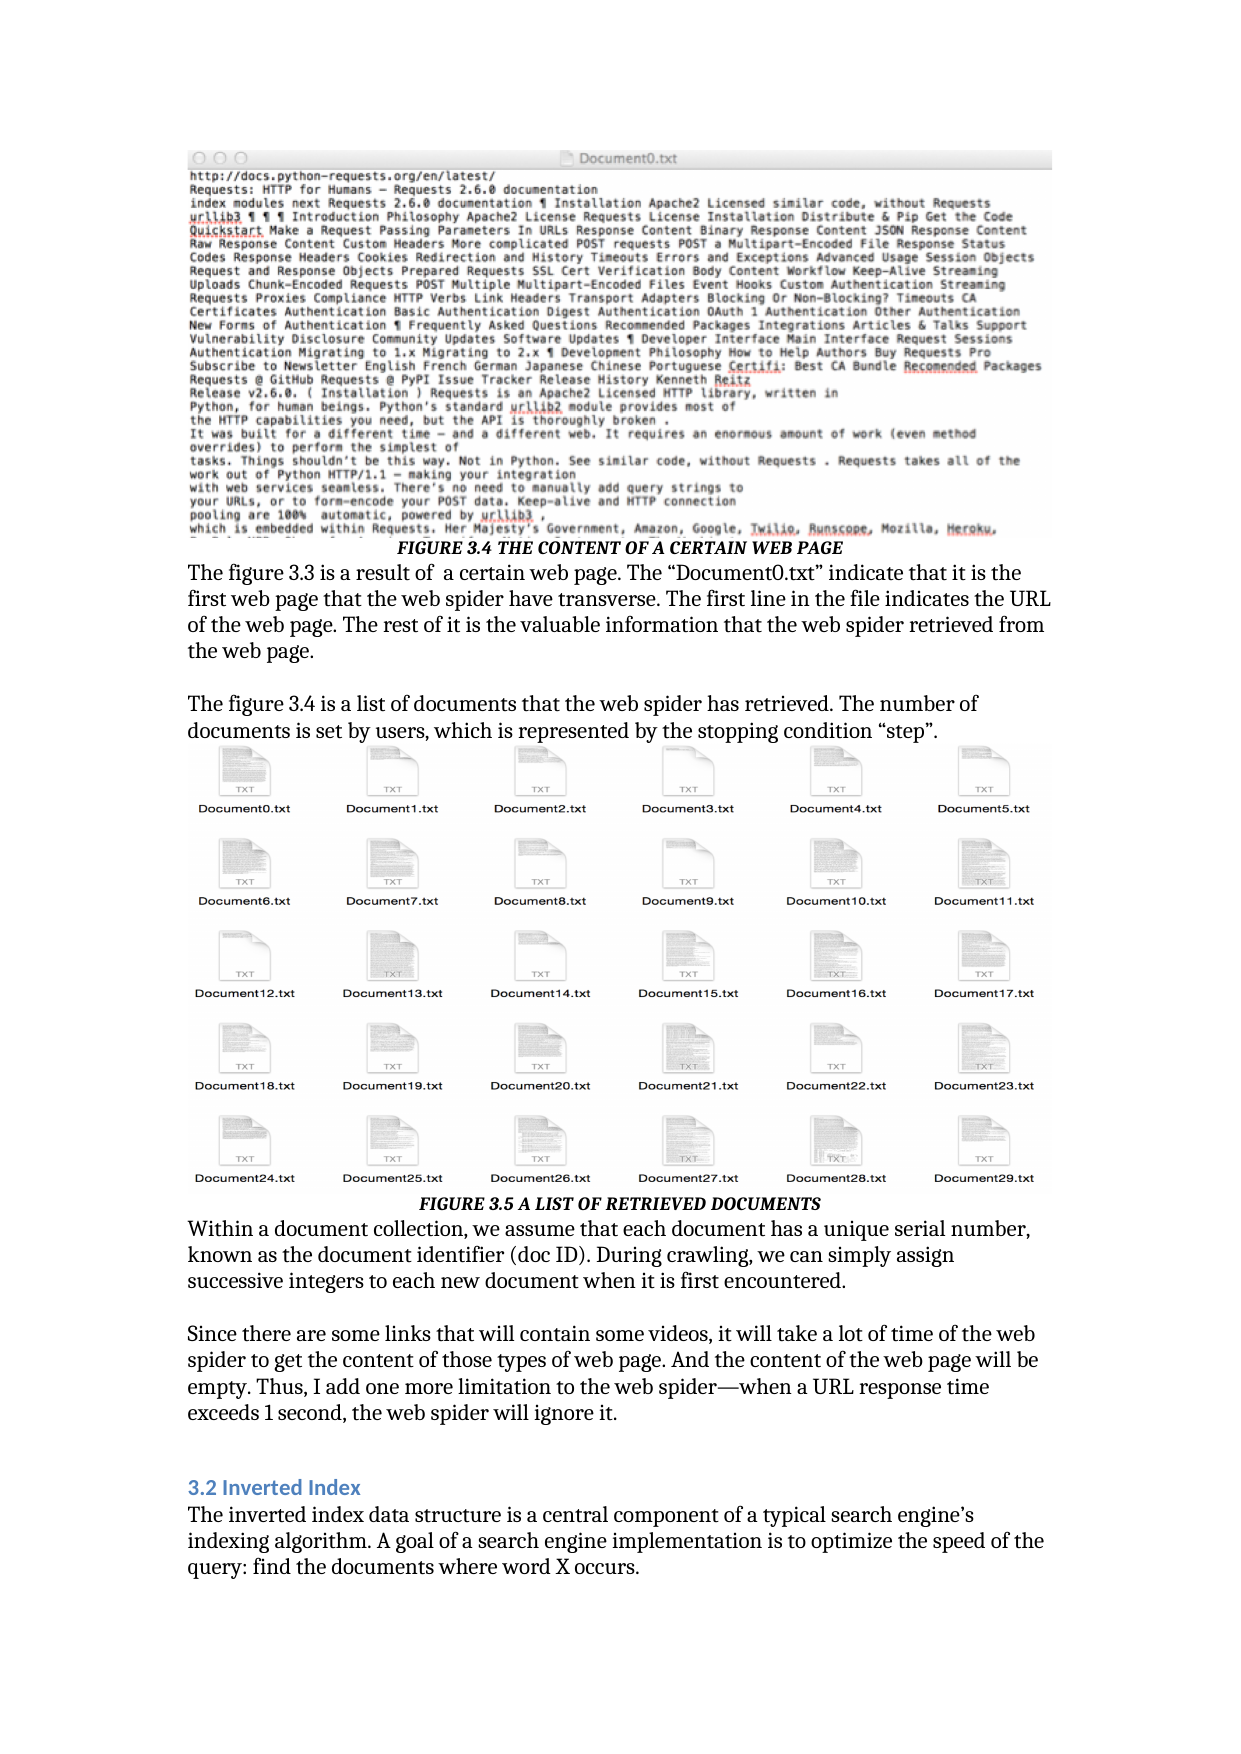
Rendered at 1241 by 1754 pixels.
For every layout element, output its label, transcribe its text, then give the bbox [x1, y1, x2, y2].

text Since there are some links that will contain some videos, it will take a lot of time of the web spider to get the content of those types of web page. And the content of the web page will be empty. Thus, I add one more limitation to the web spider—when a URL response time exceeds 1 second, the web spider will ignore it. [187, 1321, 1053, 1426]
text The figure 3.3 is a result of a certain web page. The “Document0.txt” indicate that it is the first web page that the web spider have transverse. The first line in the file indicates the URL of the web page. The rest of it is the valuable information that the web spider retrieved from the web page. [187, 559, 1053, 665]
text The figure 3.4 is a list of documents that the web spider has retrieved. The number of documents is set by users, which is represented by the stopping condition “step”. [187, 691, 1053, 744]
picture [187, 150, 1053, 538]
subtitle 3.2 Inverted Index [187, 1473, 1053, 1501]
text Within a document collection, we assume that each document has a unique serial number, known as the document identifier (doc ID). During crawling, we can simply assign successive integers to each new document when it is first encountered. [187, 1215, 1053, 1294]
text FIGURE 3.5 A LIST OF RETRIEVED DOCUMENTS [187, 1194, 1053, 1215]
picture [187, 743, 1052, 1194]
text FIGURE 3.4 THE CONTENT OF A CERTAIN WEB PAGE [187, 538, 1053, 559]
text The inverted index data structure is a central component of a typical search engine’s indexing algorithm. A goal of a search engine implementation is to optimize the speed of the query: find the documents where word X occurs. [187, 1501, 1053, 1580]
